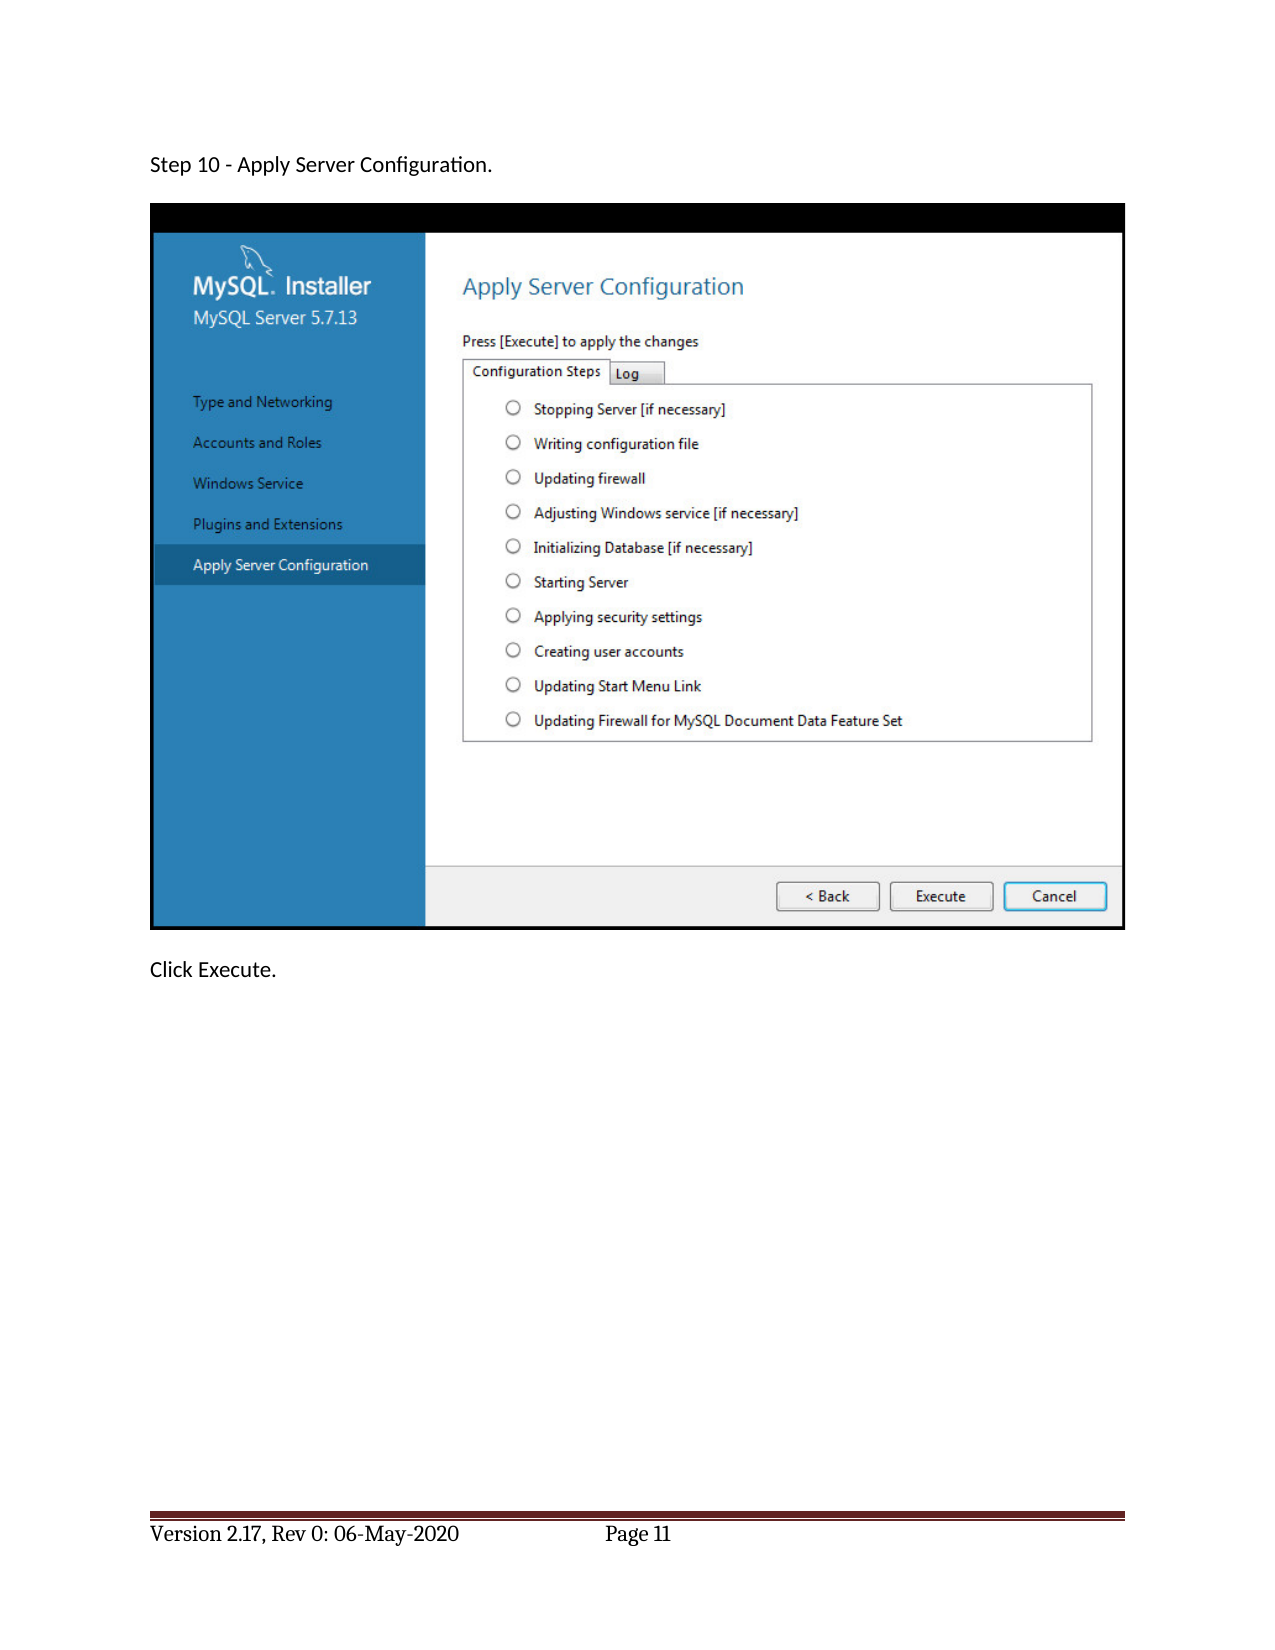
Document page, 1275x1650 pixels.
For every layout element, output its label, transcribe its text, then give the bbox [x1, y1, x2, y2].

text Step 10 - Apply Server Configuration. [150, 150, 1125, 178]
text Click Execute. [150, 955, 1125, 983]
picture [150, 203, 1125, 930]
